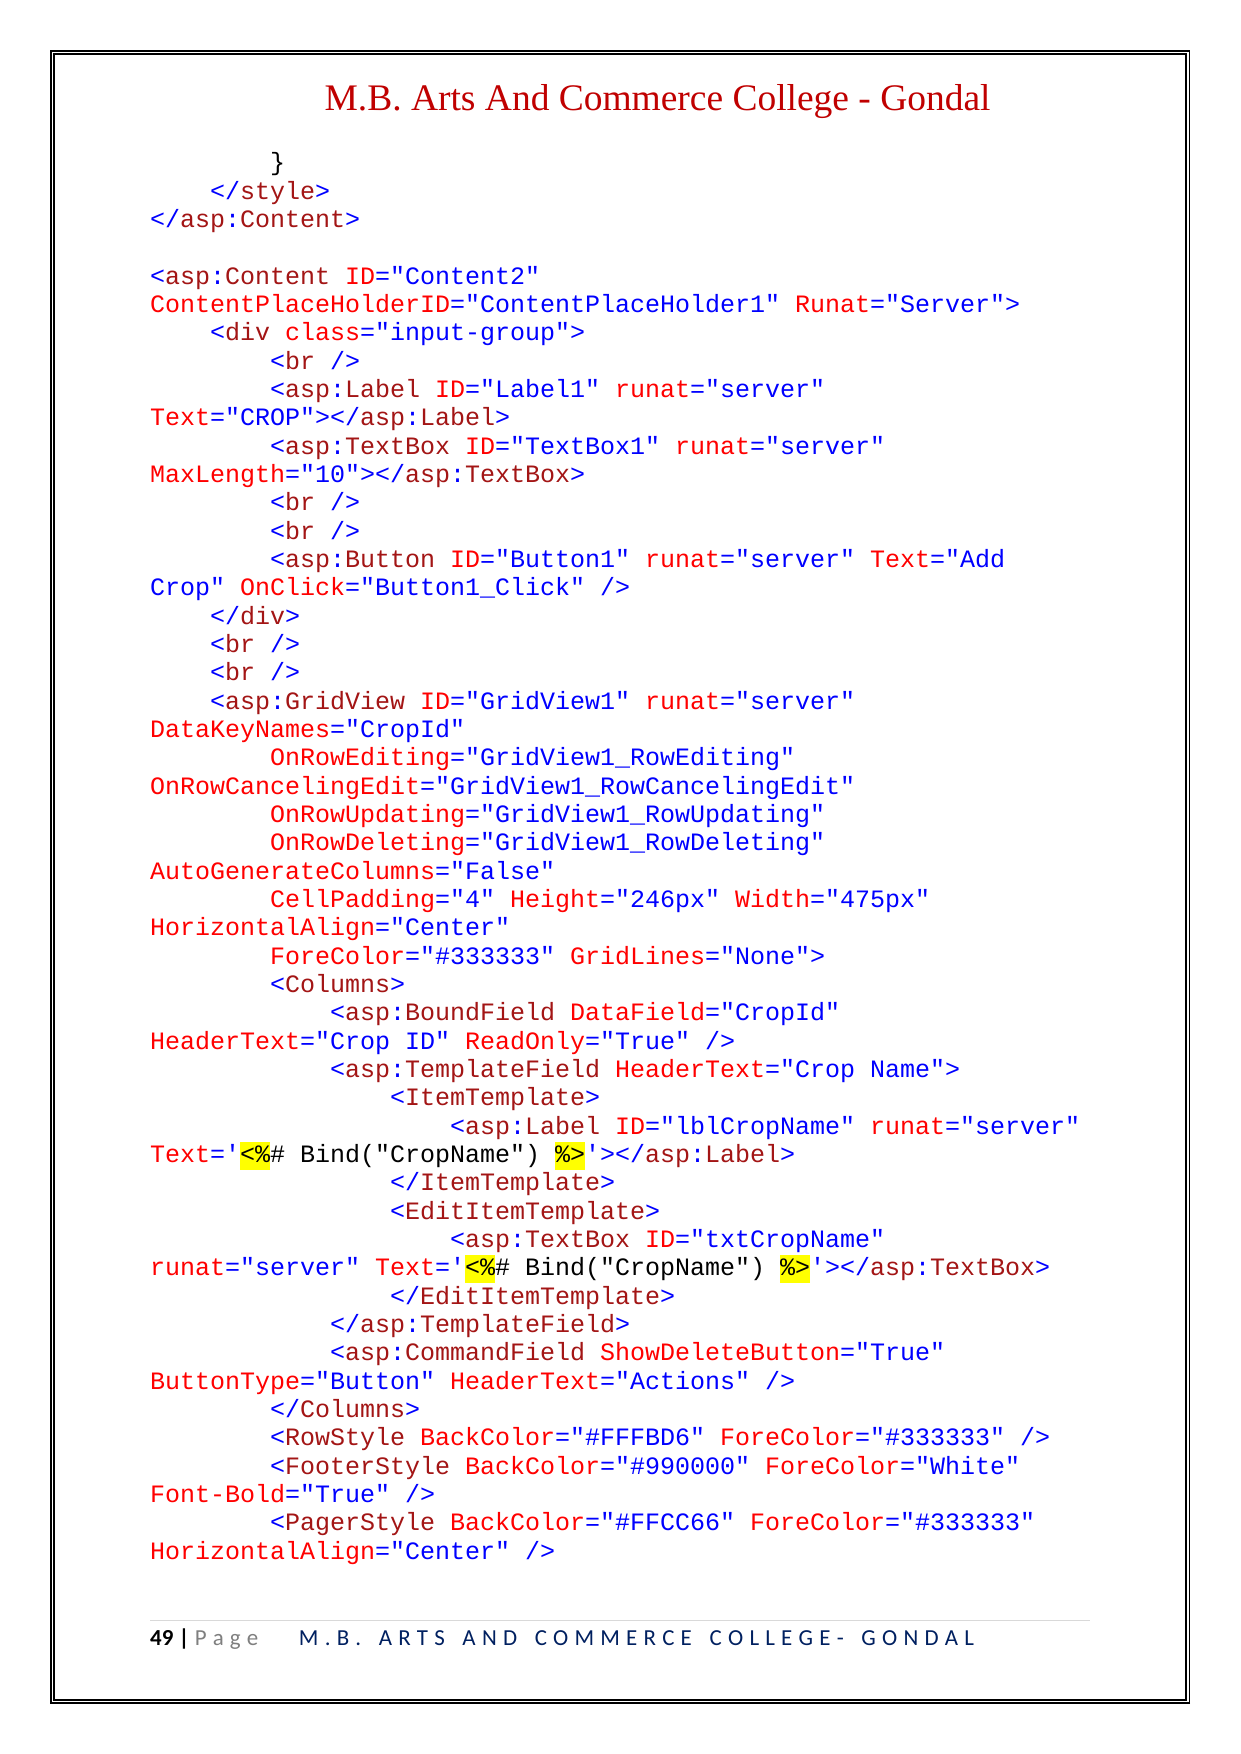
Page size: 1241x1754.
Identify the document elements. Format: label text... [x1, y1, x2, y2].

text <ItemTemplate> [150, 1085, 1090, 1113]
text <div class="input-group"> [150, 320, 1090, 348]
text <br /> [150, 632, 1090, 660]
text </ItemTemplate> [150, 1170, 1090, 1198]
text <PagerStyle BackColor="#FFCC66" ForeColor="#333333" HorizontalAlign="Center" /> [150, 1510, 1090, 1567]
text ForeColor="#333333" GridLines="None"> [150, 943, 1090, 972]
text <asp:Label ID="lblCropName" runat="server" Text='<%# Bind("CropName") %>'></asp:Label> [150, 1113, 1090, 1170]
text } [150, 150, 1090, 178]
text <asp:BoundField DataField="CropId" HeaderText="Crop ID" ReadOnly="True" /> [150, 1000, 1090, 1057]
text <FooterStyle BackColor="#990000" ForeColor="White" Font-Bold="True" /> [150, 1453, 1090, 1510]
text OnRowDeleting="GridView1_RowDeleting" AutoGenerateColumns="False" [150, 830, 1090, 887]
text </Columns> [150, 1397, 1090, 1425]
text <br /> [150, 348, 1090, 377]
text <asp:TemplateField HeaderText="Crop Name"> [150, 1057, 1090, 1085]
text <asp:Content ID="Content2" ContentPlaceHolderID="ContentPlaceHolder1" Runat="Server"> [150, 263, 1090, 320]
text <br /> [150, 518, 1090, 547]
text <br /> [150, 660, 1090, 688]
text <asp:Button ID="Button1" runat="server" Text="Add Crop" OnClick="Button1_Click" /> [150, 547, 1090, 603]
text OnRowUpdating="GridView1_RowUpdating" [150, 802, 1090, 830]
text </EditItemTemplate> [150, 1283, 1090, 1312]
text </div> [150, 603, 1090, 632]
text </asp:TemplateField> [150, 1312, 1090, 1340]
text <EditItemTemplate> [150, 1198, 1090, 1227]
text <Columns> [150, 972, 1090, 1000]
text <asp:CommandField ShowDeleteButton="True" ButtonType="Button" HeaderText="Actions" /> [150, 1340, 1090, 1397]
text CellPadding="4" Height="246px" Width="475px" HorizontalAlign="Center" [150, 887, 1090, 943]
text </asp:Content> [150, 207, 1090, 235]
text <asp:GridView ID="GridView1" runat="server" DataKeyNames="CropId" [150, 688, 1090, 745]
text <asp:TextBox ID="txtCropName" runat="server" Text='<%# Bind("CropName") %>'></asp:TextBox> [150, 1227, 1090, 1283]
text <asp:TextBox ID="TextBox1" runat="server" MaxLength="10"></asp:TextBox> [150, 433, 1090, 490]
text </style> [150, 178, 1090, 207]
text OnRowEditing="GridView1_RowEditing" OnRowCancelingEdit="GridView1_RowCancelingEdit" [150, 745, 1090, 802]
text <asp:Label ID="Label1" runat="server" Text="CROP"></asp:Label> [150, 377, 1090, 433]
text <br /> [150, 490, 1090, 518]
text <RowStyle BackColor="#FFFBD6" ForeColor="#333333" /> [150, 1425, 1090, 1453]
